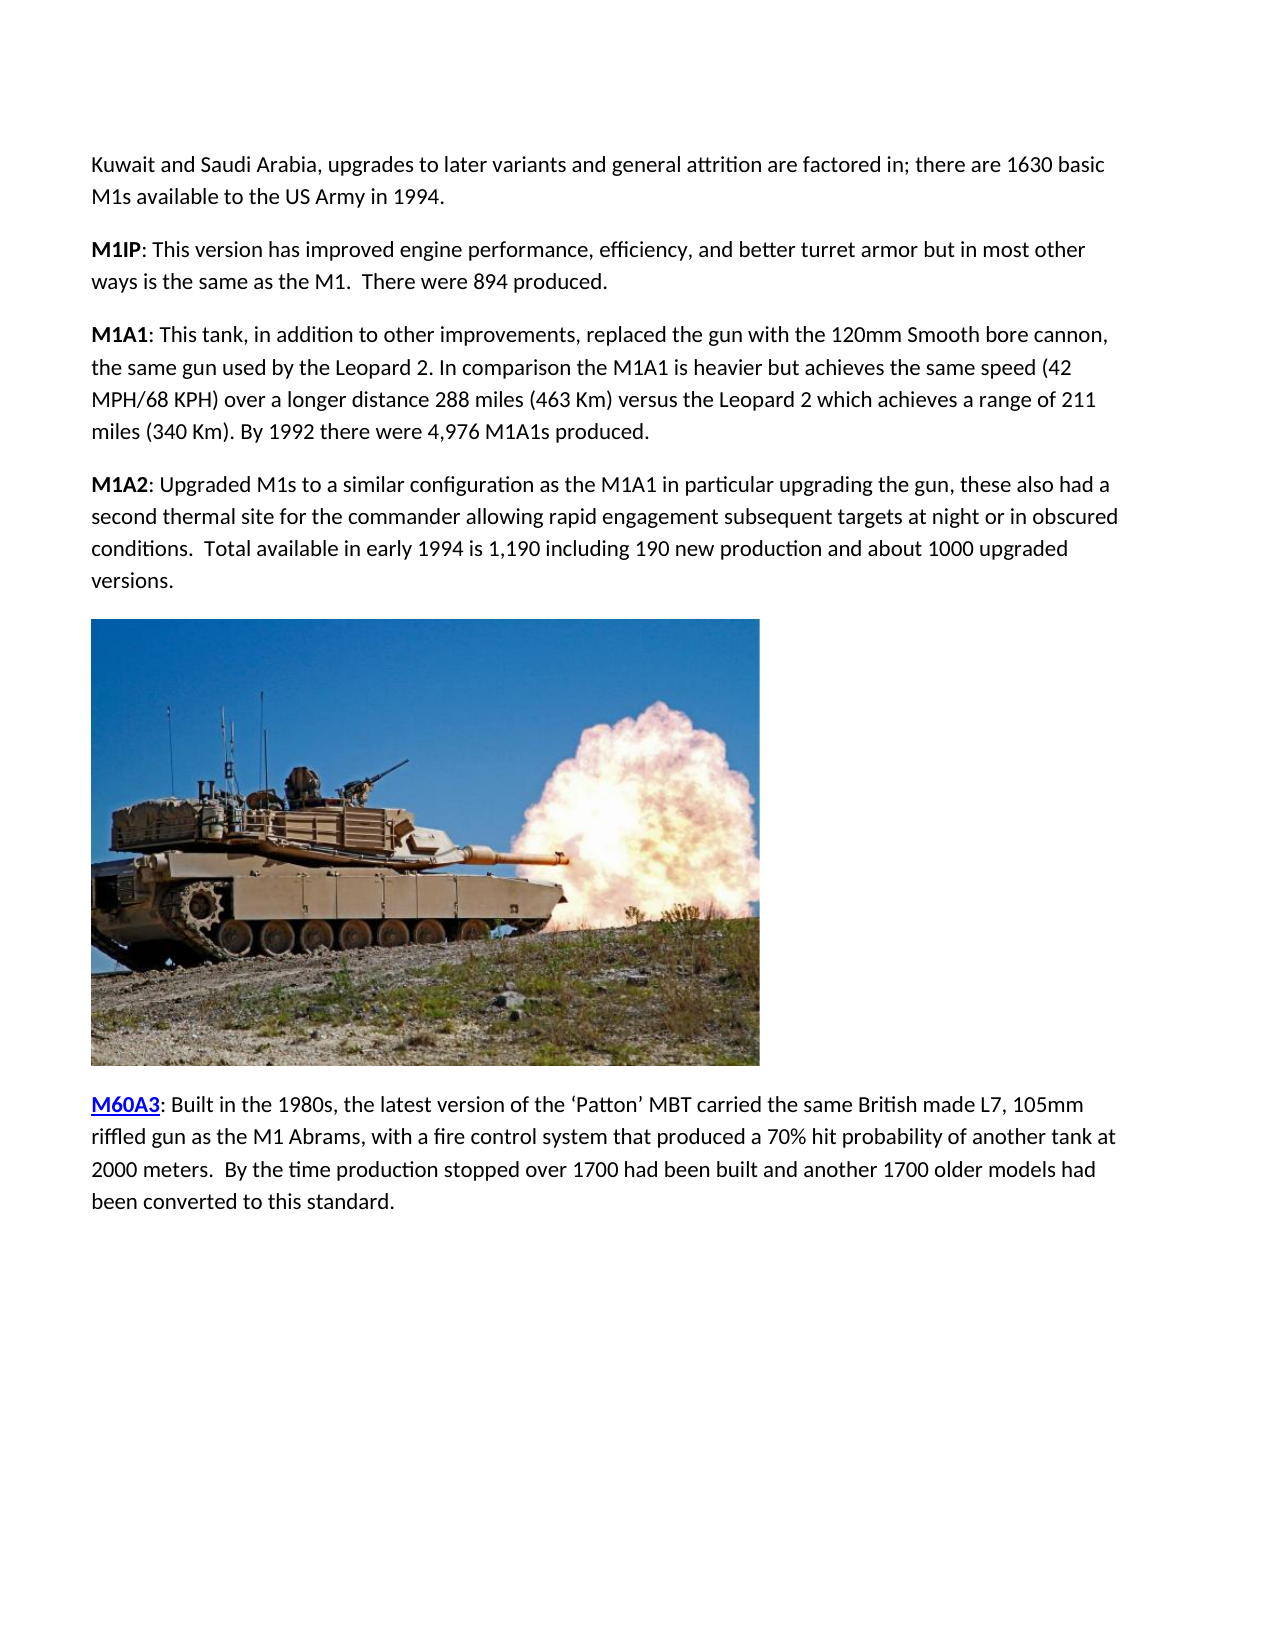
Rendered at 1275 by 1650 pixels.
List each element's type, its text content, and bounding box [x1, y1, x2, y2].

text M1IP: This version has improved engine performance, efficiency, and better turret armor but in most other ways is the same as the M1. There were 894 produced. [91, 235, 1125, 295]
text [91, 150, 1125, 210]
picture [91, 619, 760, 1066]
text M60A3: Built in the 1980s, the latest version of the ‘Patton’ MBT carried the same British made L7, 105mm riffled gun as the M1 Abrams, with a fire control system that produced a 70% hit probability of another tank at 2000 meters. By the time production stopped over 1700 had been built and another 1700 older models had been converted to this standard. [91, 1090, 1125, 1215]
text M1A2: Upgraded M1s to a similar configuration as the M1A1 in particular upgrading the gun, these also had a second thermal site for the commander allowing rapid engagement subsequent targets at night or in obscured conditions. Total available in early 1994 is 1,190 including 190 new production and about 1000 upgraded versions. [91, 470, 1125, 594]
text M1A1: This tank, in addition to other improvements, replaced the gun with the 120mm Smooth bore cannon, the same gun used by the Leopard 2. In comparison the M1A1 is heavier but achieves the same speed (42 MPH/68 KPH) over a longer distance 288 miles (463 Km) versus the Leopard 2 which achieves a range of 211 miles (340 Km). By 1992 there were 4,976 M1A1s produced. [91, 320, 1125, 445]
